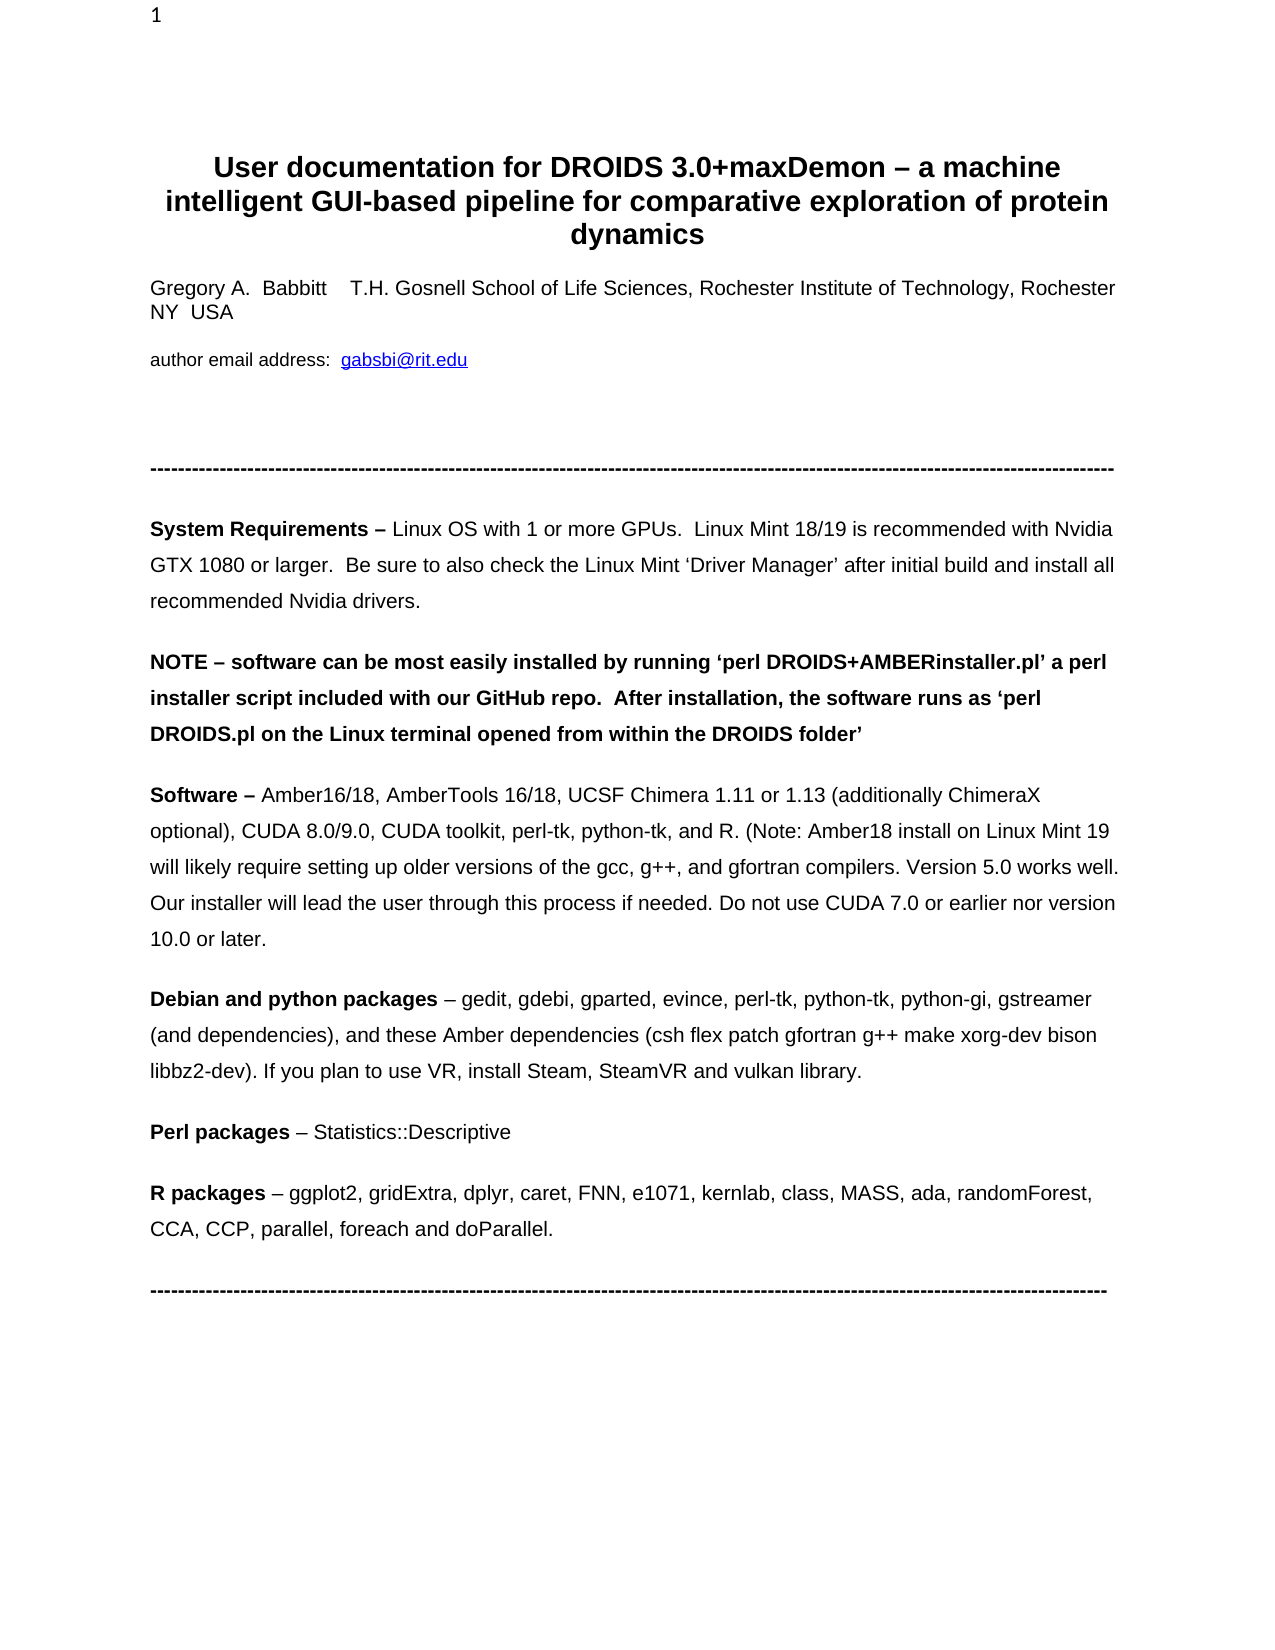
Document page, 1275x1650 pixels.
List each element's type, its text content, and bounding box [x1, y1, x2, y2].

text Debian and python packages – gedit, gdebi, gparted, evince, perl-tk, python-tk, python-gi, gstreamer (and dependencies), and these Amber dependencies (csh flex patch gfortran g++ make xorg-dev bison libbz2-dev). If you plan to use VR, install Steam, SteamVR and vulkan library. [150, 987, 1125, 1083]
text User documentation for DROIDS 3.0+maxDemon – a machine intelligent GUI-based pipeline for comparative exploration of protein dynamics [150, 150, 1125, 251]
text ------------------------------------------------------------------------------------------------------------------------------------------- [150, 456, 1125, 480]
text Gregory A. Babbitt T.H. Gosnell School of Life Sciences, Rochester Institute of Technology, Rochester NY USA [150, 276, 1125, 323]
text NOTE – software can be most easily installed by running ‘perl DROIDS+AMBERinstaller.pl’ a perl installer script included with our GitHub repo. After installation, the software runs as ‘perl DROIDS.pl on the Linux terminal opened from within the DROIDS folder’ [150, 650, 1125, 746]
text System Requirements – Linux OS with 1 or more GPUs. Linux Mint 18/19 is recommended with Nvidia GTX 1080 or larger. Be sure to also check the Linux Mint ‘Driver Manager’ after initial build and install all recommended Nvidia drivers. [150, 517, 1125, 613]
text Perl packages – Statistics::Descriptive [150, 1120, 1125, 1144]
text Software – Amber16/18, AmberTools 16/18, UCSF Chimera 1.11 or 1.13 (additionally ChimeraX optional), CUDA 8.0/9.0, CUDA toolkit, perl-tk, python-tk, and R. (Note: Amber18 install on Linux Mint 19 will likely require setting up older versions of the gcc, g++, and gfortran compilers. Version 5.0 works well. Our installer will lead the user through this process if needed. Do not use CUDA 7.0 or earlier nor version 10.0 or later. [150, 783, 1125, 950]
text author email address: gabsbi@rit.edu [150, 348, 1125, 370]
text R packages – ggplot2, gridExtra, dplyr, caret, FNN, e1071, kernlab, class, MASS, ada, randomForest, CCA, CCP, parallel, foreach and doParallel. [150, 1181, 1125, 1241]
text ------------------------------------------------------------------------------------------------------------------------------------------ [150, 1278, 1125, 1302]
